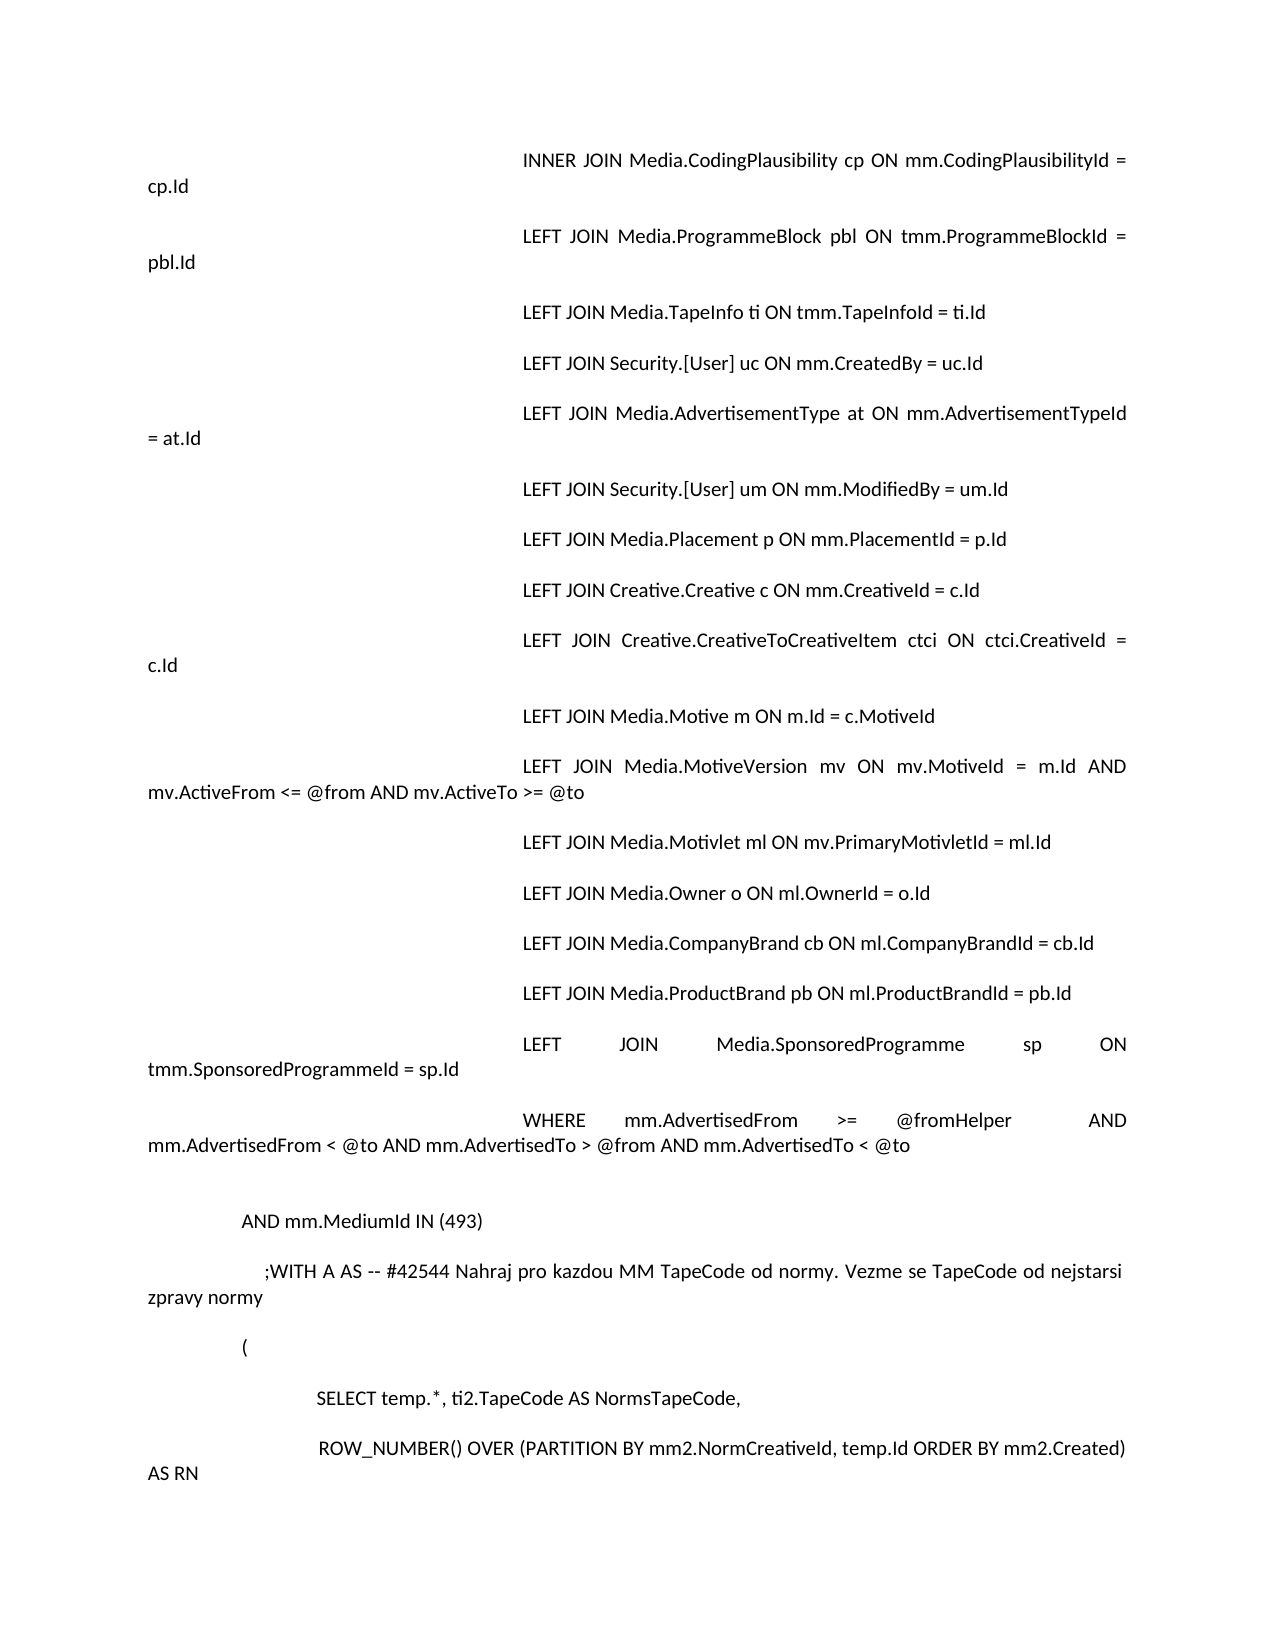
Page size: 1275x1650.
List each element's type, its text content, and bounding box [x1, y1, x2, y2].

text ( [148, 1334, 1127, 1360]
text LEFT JOIN Media.ProductBrand pb ON ml.ProductBrandId = pb.Id [148, 981, 1127, 1006]
text LEFT JOIN Security.[User] um ON mm.ModifiedBy = um.Id [148, 476, 1127, 501]
text LEFT JOIN Media.CompanyBrand cb ON ml.CompanyBrandId = cb.Id [148, 930, 1127, 956]
text WHERE mm.AdvertisedFrom >= @fromHelper AND mm.AdvertisedFrom < @to AND mm.AdvertisedTo > @from AND mm.AdvertisedTo < @to [148, 1107, 1127, 1183]
text LEFT JOIN Media.SponsoredProgramme sp ON tmm.SponsoredProgrammeId = sp.Id [148, 1031, 1127, 1082]
text LEFT JOIN Media.Owner o ON ml.OwnerId = o.Id [148, 880, 1127, 905]
text ;WITH A AS -- #42544 Nahraj pro kazdou MM TapeCode od normy. Vezme se TapeCode od nejstarsi zpravy normy [148, 1258, 1127, 1309]
text SELECT temp.*, ti2.TapeCode AS NormsTapeCode, [148, 1385, 1127, 1410]
text LEFT JOIN Media.MotiveVersion mv ON mv.MotiveId = m.Id AND mv.ActiveFrom <= @from AND mv.ActiveTo >= @to [148, 753, 1127, 804]
text AND mm.MediumId IN (493) [148, 1208, 1127, 1233]
text LEFT JOIN Media.Motive m ON m.Id = c.MotiveId [148, 703, 1127, 728]
text LEFT JOIN Media.ProgrammeBlock pbl ON tmm.ProgrammeBlockId = pbl.Id [148, 223, 1127, 274]
text LEFT JOIN Security.[User] uc ON mm.CreatedBy = uc.Id [148, 350, 1127, 375]
text LEFT JOIN Media.Motivlet ml ON mv.PrimaryMotivletId = ml.Id [148, 829, 1127, 855]
text LEFT JOIN Media.AdvertisementType at ON mm.AdvertisementTypeId = at.Id [148, 400, 1127, 451]
text LEFT JOIN Creative.Creative c ON mm.CreativeId = c.Id [148, 577, 1127, 602]
text LEFT JOIN Media.TapeInfo ti ON tmm.TapeInfoId = ti.Id [148, 299, 1127, 325]
text INNER JOIN Media.CodingPlausibility cp ON mm.CodingPlausibilityId = cp.Id [148, 148, 1127, 198]
text LEFT JOIN Media.Placement p ON mm.PlacementId = p.Id [148, 526, 1127, 552]
text LEFT JOIN Creative.CreativeToCreativeItem ctci ON ctci.CreativeId = c.Id [148, 627, 1127, 678]
text ROW_NUMBER() OVER (PARTITION BY mm2.NormCreativeId, temp.Id ORDER BY mm2.Created) AS RN [148, 1435, 1127, 1486]
